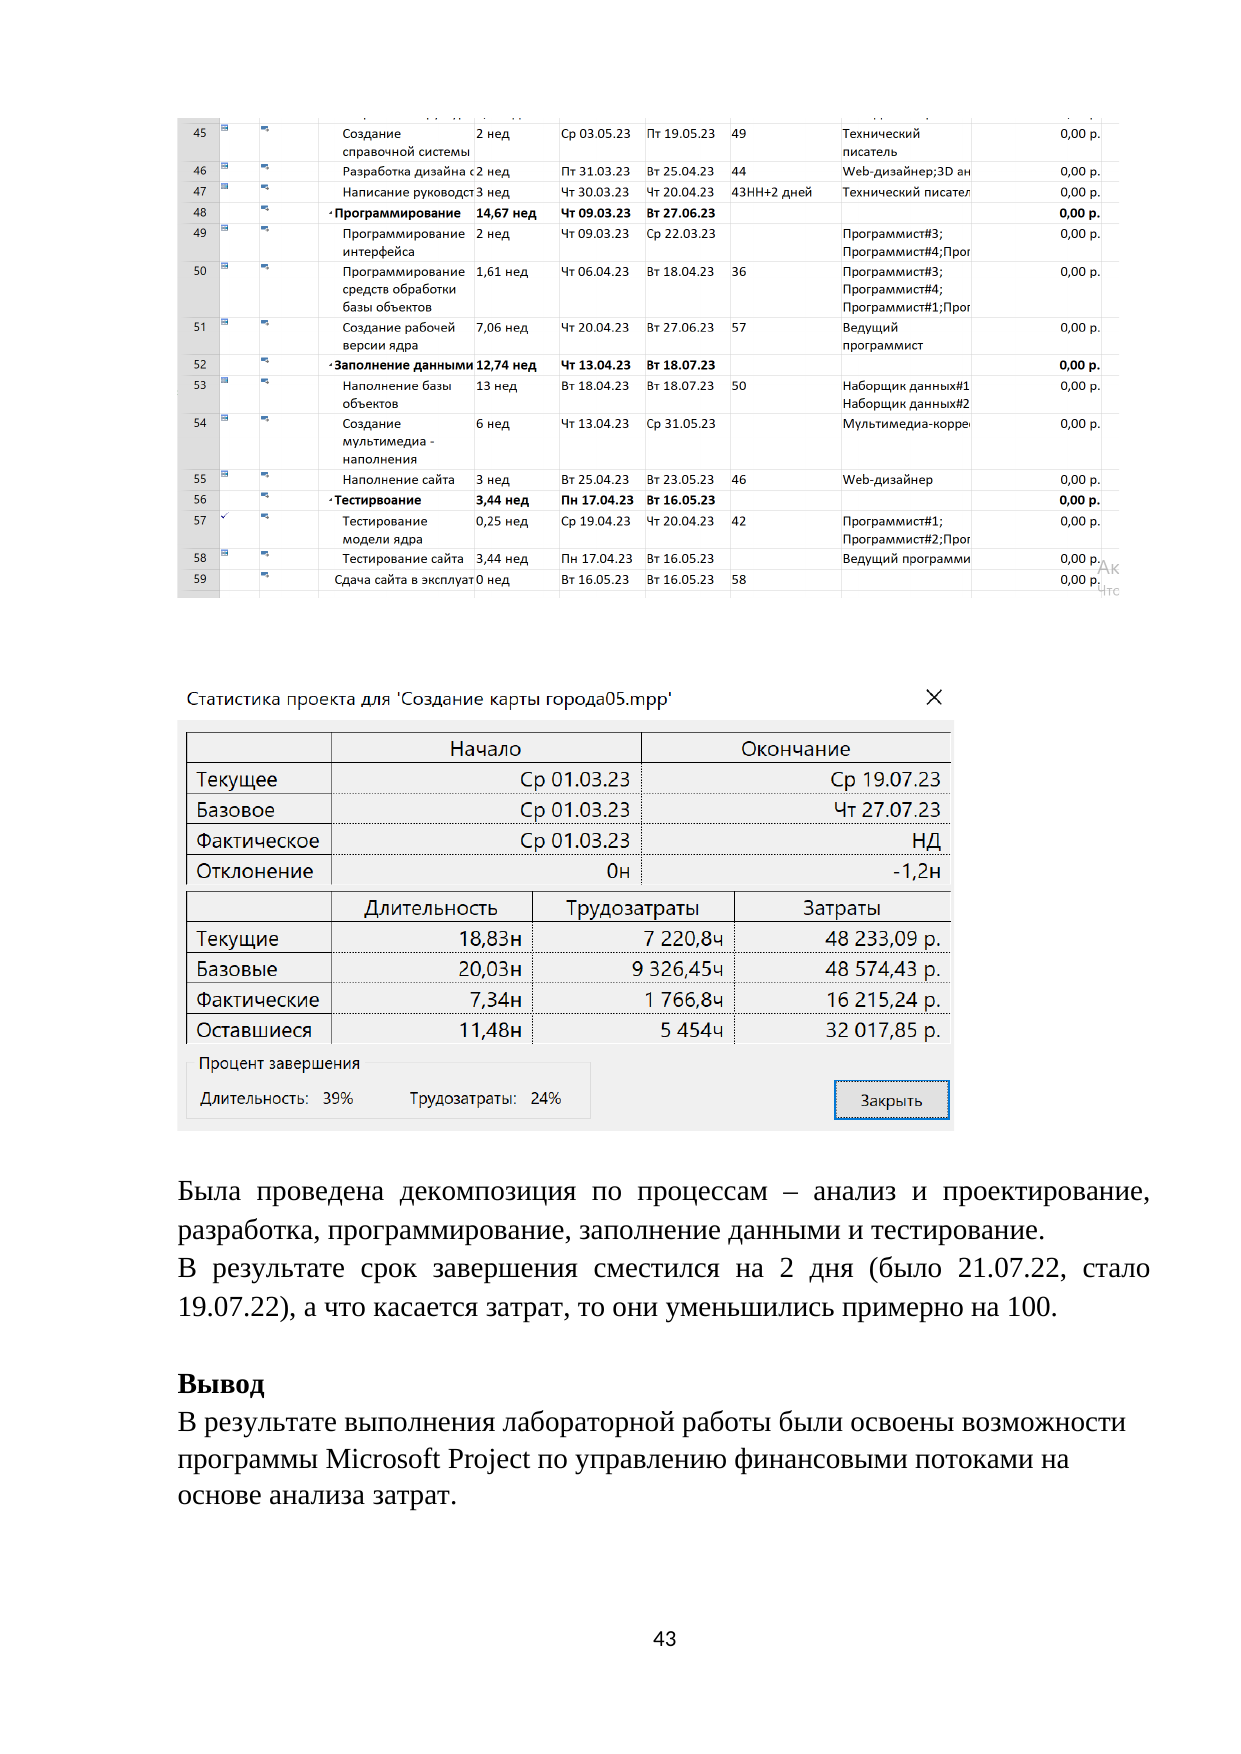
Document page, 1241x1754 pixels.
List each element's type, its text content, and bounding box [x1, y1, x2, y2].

text Была проведена декомпозиция по процессам – анализ и проектирование, разработка, программирование, заполнение данными и тестирование. [177, 1173, 1152, 1245]
text В результате выполнения лабораторной работы были освоены возможности программы Microsoft Project по управлению финансовыми потоками на основе анализа затрат. [177, 1404, 1152, 1510]
picture [177, 118, 1120, 598]
text Вывод [177, 1366, 1152, 1399]
text В результате срок завершения сместился на 2 дня (было 21.07.22, стало 19.07.22), а что касается затрат, то они уменьшились примерно на 100. [177, 1250, 1152, 1322]
picture [177, 678, 955, 1131]
